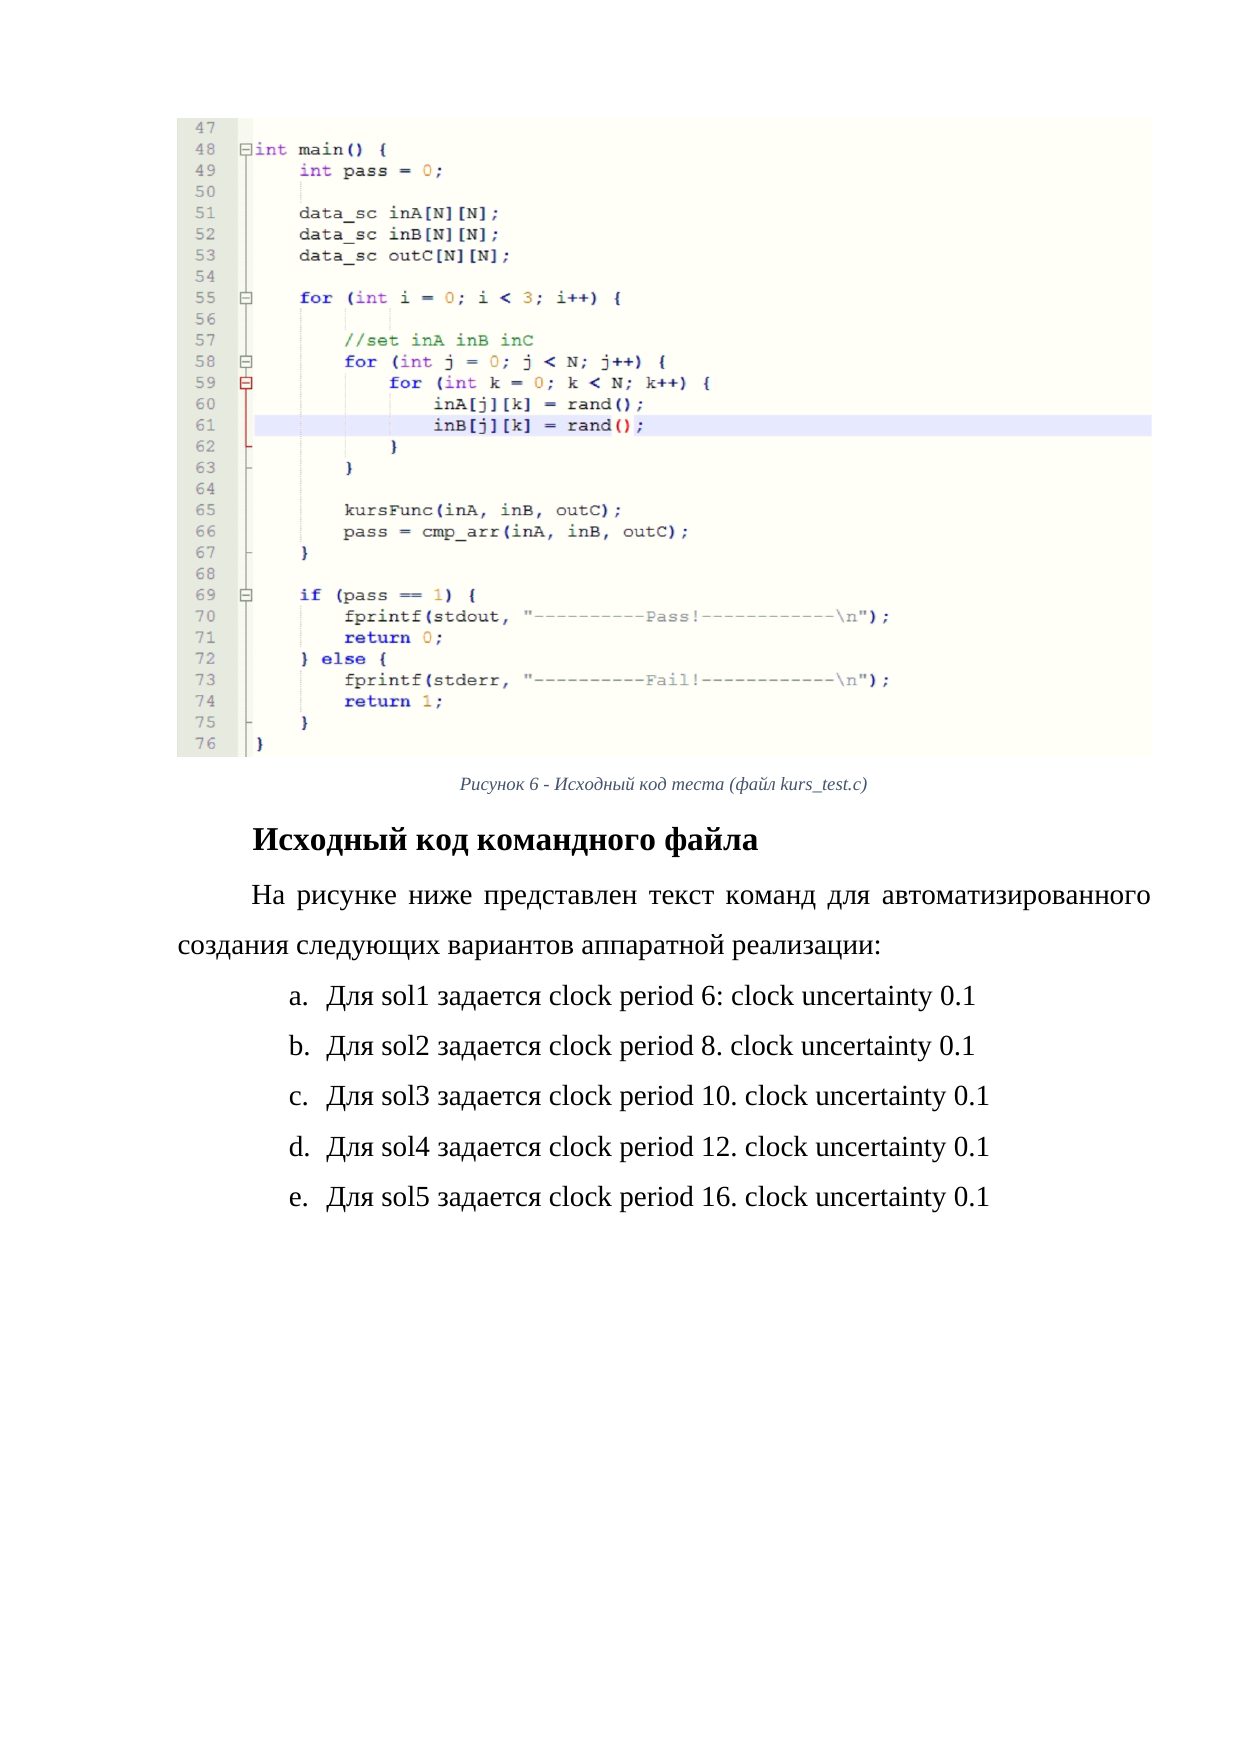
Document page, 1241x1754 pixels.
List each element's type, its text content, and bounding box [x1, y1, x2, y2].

list Для sol5 задается clock period 16. clock uncertainty 0.1 [288, 1179, 1152, 1213]
subtitle Исходный код командного файла [252, 820, 1152, 858]
text Рисунок 6 - Исходный код теста (файл kurs_test.c) [177, 773, 1152, 795]
list Для sol4 задается clock period 12. clock uncertainty 0.1 [288, 1129, 1152, 1162]
list Для sol1 задается clock period 6: clock uncertainty 0.1 [288, 978, 1152, 1011]
list Для sol2 задается clock period 8. clock uncertainty 0.1 [288, 1028, 1152, 1062]
text На рисунке ниже представлен текст команд для автоматизированного создания следующих вариантов аппаратной реализации: [177, 877, 1152, 961]
picture [177, 118, 1152, 757]
list Для sol3 задается clock period 10. clock uncertainty 0.1 [288, 1078, 1152, 1112]
